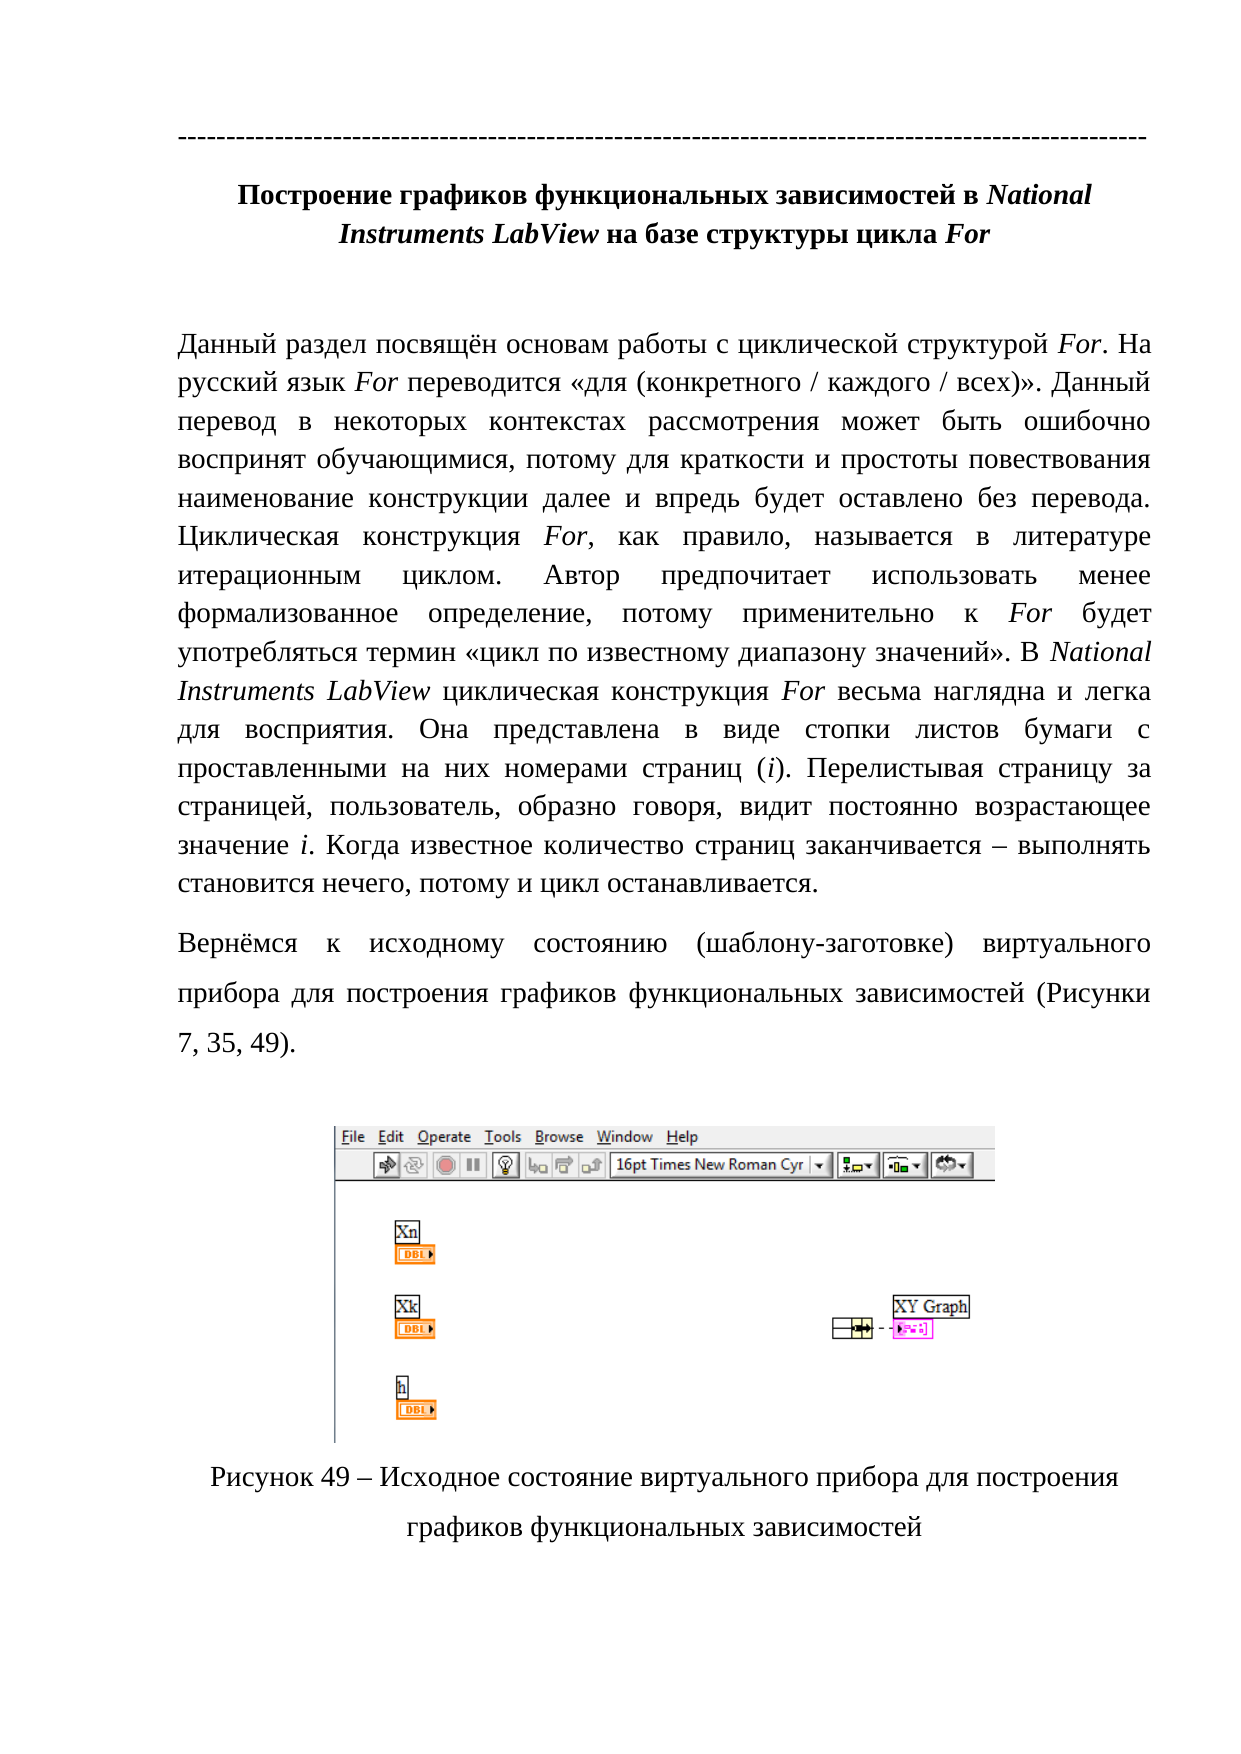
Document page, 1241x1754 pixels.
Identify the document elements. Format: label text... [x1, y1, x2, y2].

text Рисунок 49 – Исходное состояние виртуального прибора для построения графиков функциональных зависимостей [177, 1459, 1152, 1543]
text Вернёмся к исходному состоянию (шаблону-заготовке) виртуального прибора для построения графиков функциональных зависимостей (Рисунки 7, 35, 49). [177, 925, 1152, 1059]
text Построение графиков функциональных зависимостей в National Instruments LabView на базе структуры цикла For [177, 177, 1152, 249]
text Данный раздел посвящён основам работы с циклической структурой For. На русский язык For переводится «для (конкретного / каждого / всех)». Данный перевод в некоторых контекстах рассмотрения может быть ошибочно воспринят обучающимися, потому для краткости и простоты повествования наименование конструкции далее и впредь будет оставлено без перевода. Циклическая конструкция For, как правило, называется в литературе итерационным циклом. Автор предпочитает использовать менее формализованное определение, потому применительно к For будет употребляться термин «цикл по известному диапазону значений». В National Instruments LabView циклическая конструкция For весьма наглядна и легка для восприятия. Она представлена в виде стопки листов бумаги с проставленными на них номерами страниц (i). Перелистывая страницу за страницей, пользователь, образно говоря, видит постоянно возрастающее значение i. Когда известное количество страниц заканчивается – выполнять становится нечего, потому и цикл останавливается. [177, 326, 1152, 899]
picture [333, 1126, 995, 1443]
text ---------------------------------------------------------------------------------------------------- [177, 118, 1152, 152]
